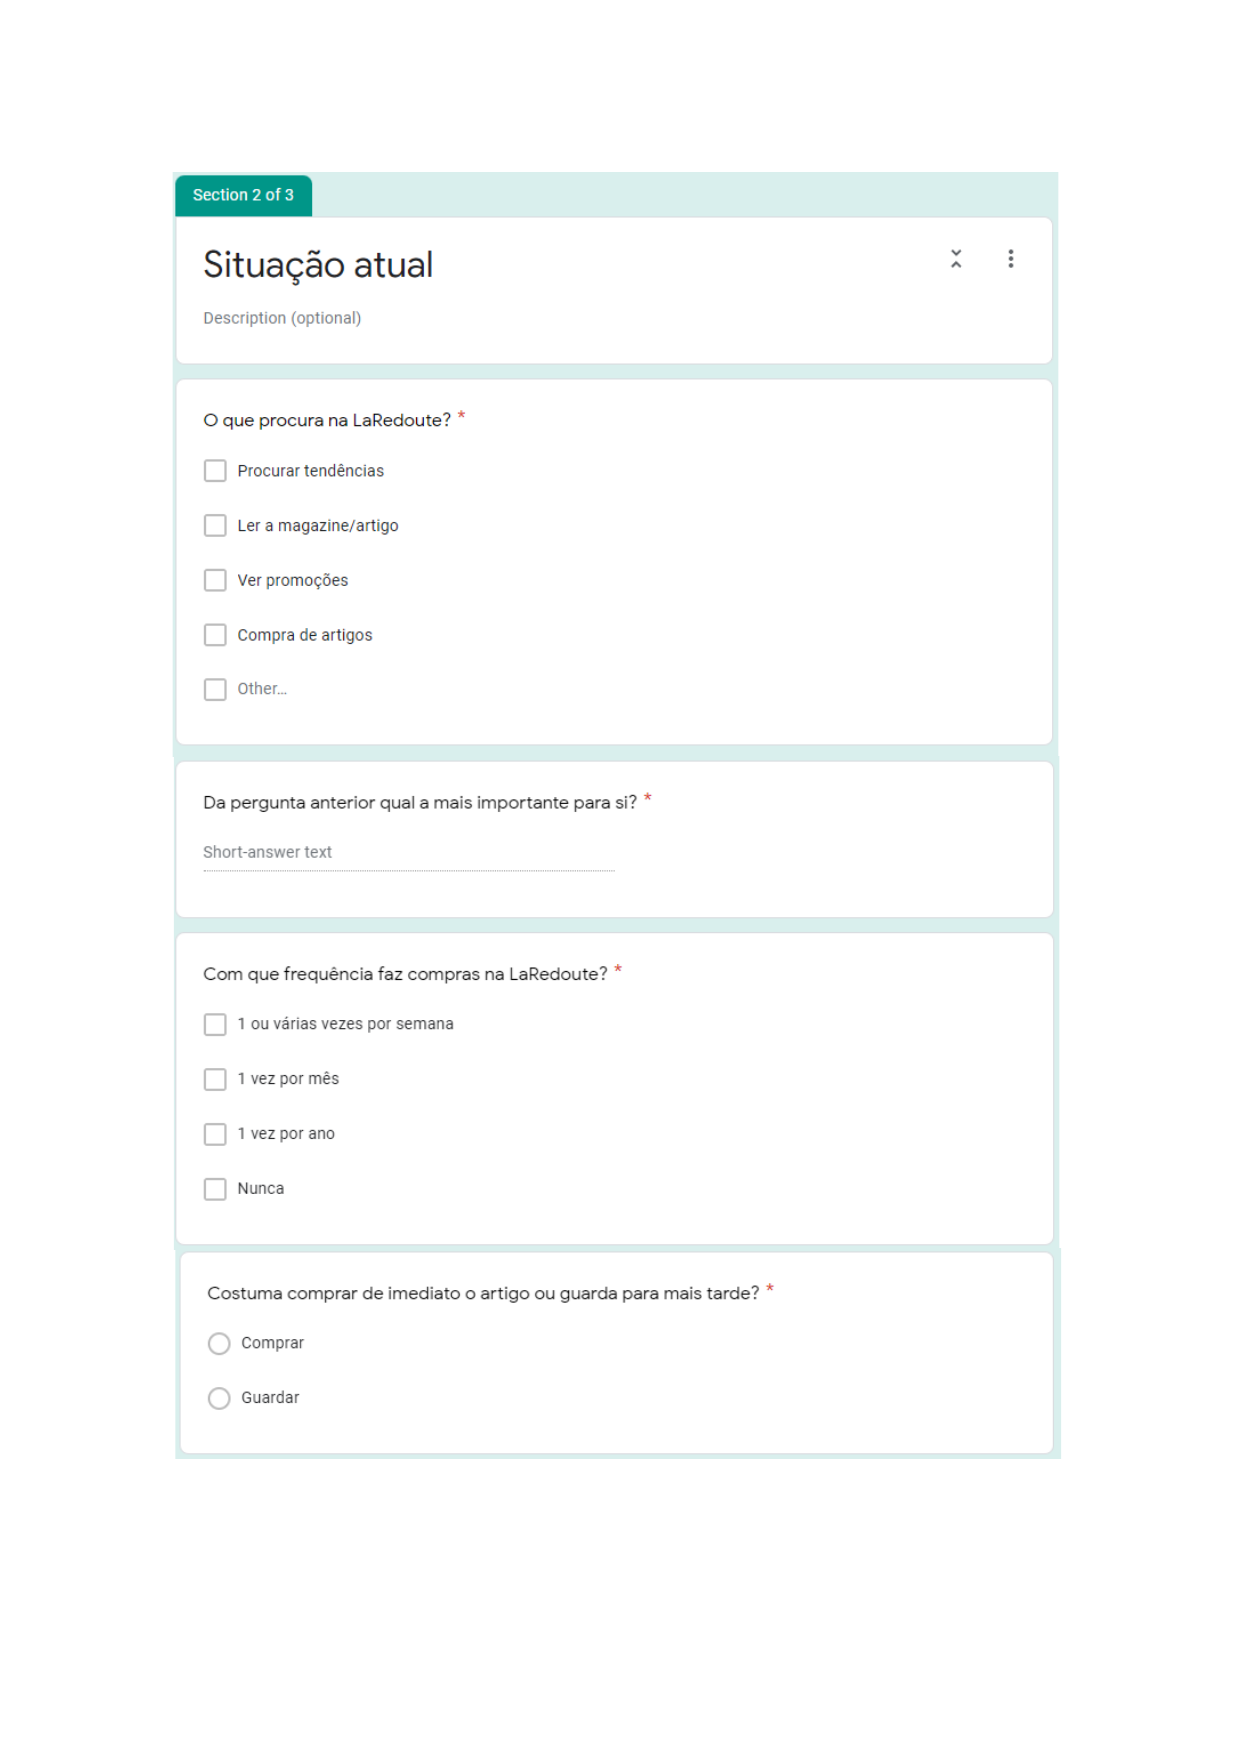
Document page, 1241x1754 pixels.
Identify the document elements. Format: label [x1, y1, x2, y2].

picture [172, 172, 1062, 1459]
